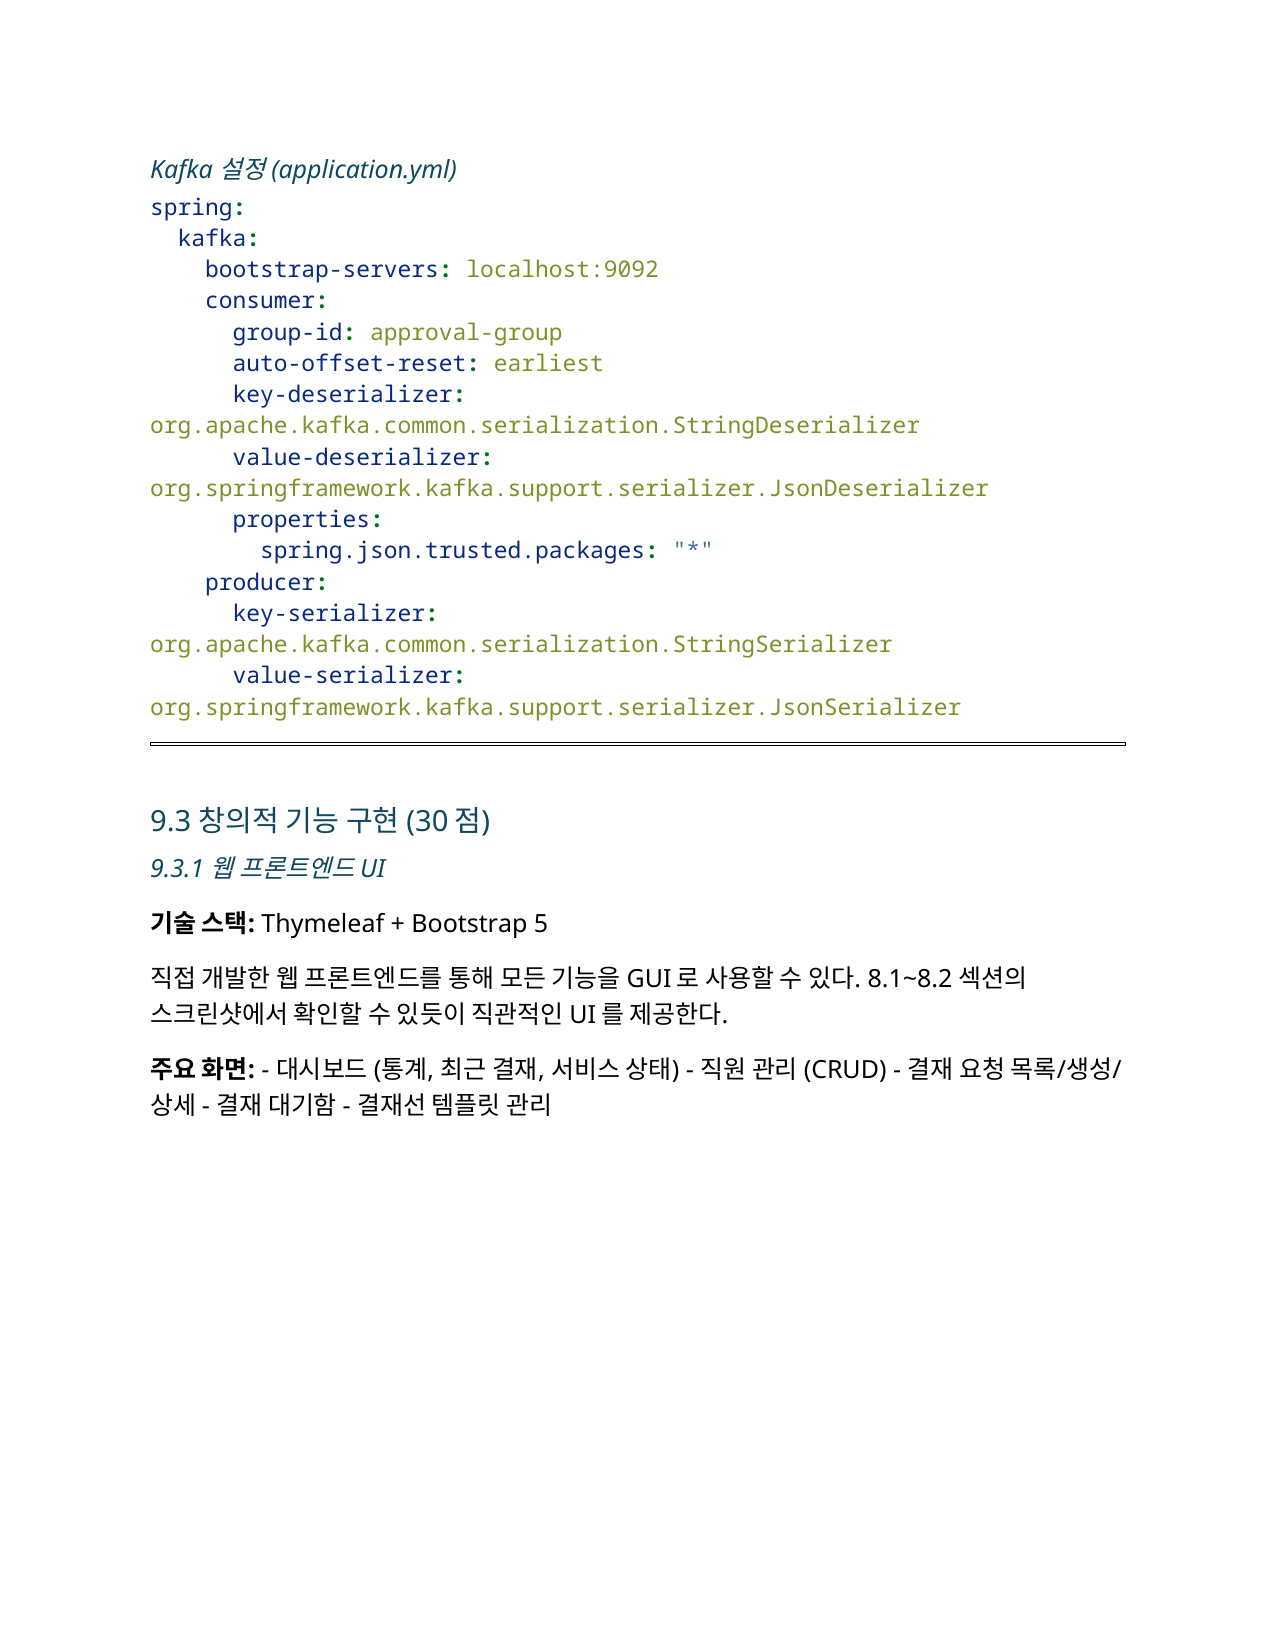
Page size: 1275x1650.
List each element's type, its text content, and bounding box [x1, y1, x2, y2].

text 기술 스택: Thymeleaf + Bootstrap 5 [150, 903, 1125, 939]
text 주요 화면: - 대시보드 (통계, 최근 결재, 서비스 상태) - 직원 관리 (CRUD) - 결재 요청 목록/생성/상세 - 결재 대기함 - 결재선 템플릿 관리 [150, 1049, 1125, 1122]
text spring: kafka: bootstrap-servers: localhost:9092 consumer: group-id: approval-group auto-offset-reset: earliest key-deserializer: org.apache.kafka.common.serialization.StringDeserializer value-deserializer: org.springframework.kafka.support.serializer.JsonDeserializer properties: spring.json.trusted.packages: "*" producer: key-serializer: org.apache.kafka.common.serialization.StringSerializer value-serializer: org.springframework.kafka.support.serializer.JsonSerializer [150, 190, 1125, 722]
subtitle 9.3 창의적 기능 구현 (30점) [150, 797, 1125, 840]
text 직접 개발한 웹 프론트엔드를 통해 모든 기능을 GUI로 사용할 수 있다. 8.1~8.2 섹션의 스크린샷에서 확인할 수 있듯이 직관적인 UI를 제공한다. [150, 958, 1125, 1031]
subtitle 9.3.1 웹 프론트엔드 UI [150, 848, 1125, 884]
subtitle Kafka 설정 (application.yml) [150, 150, 1125, 186]
